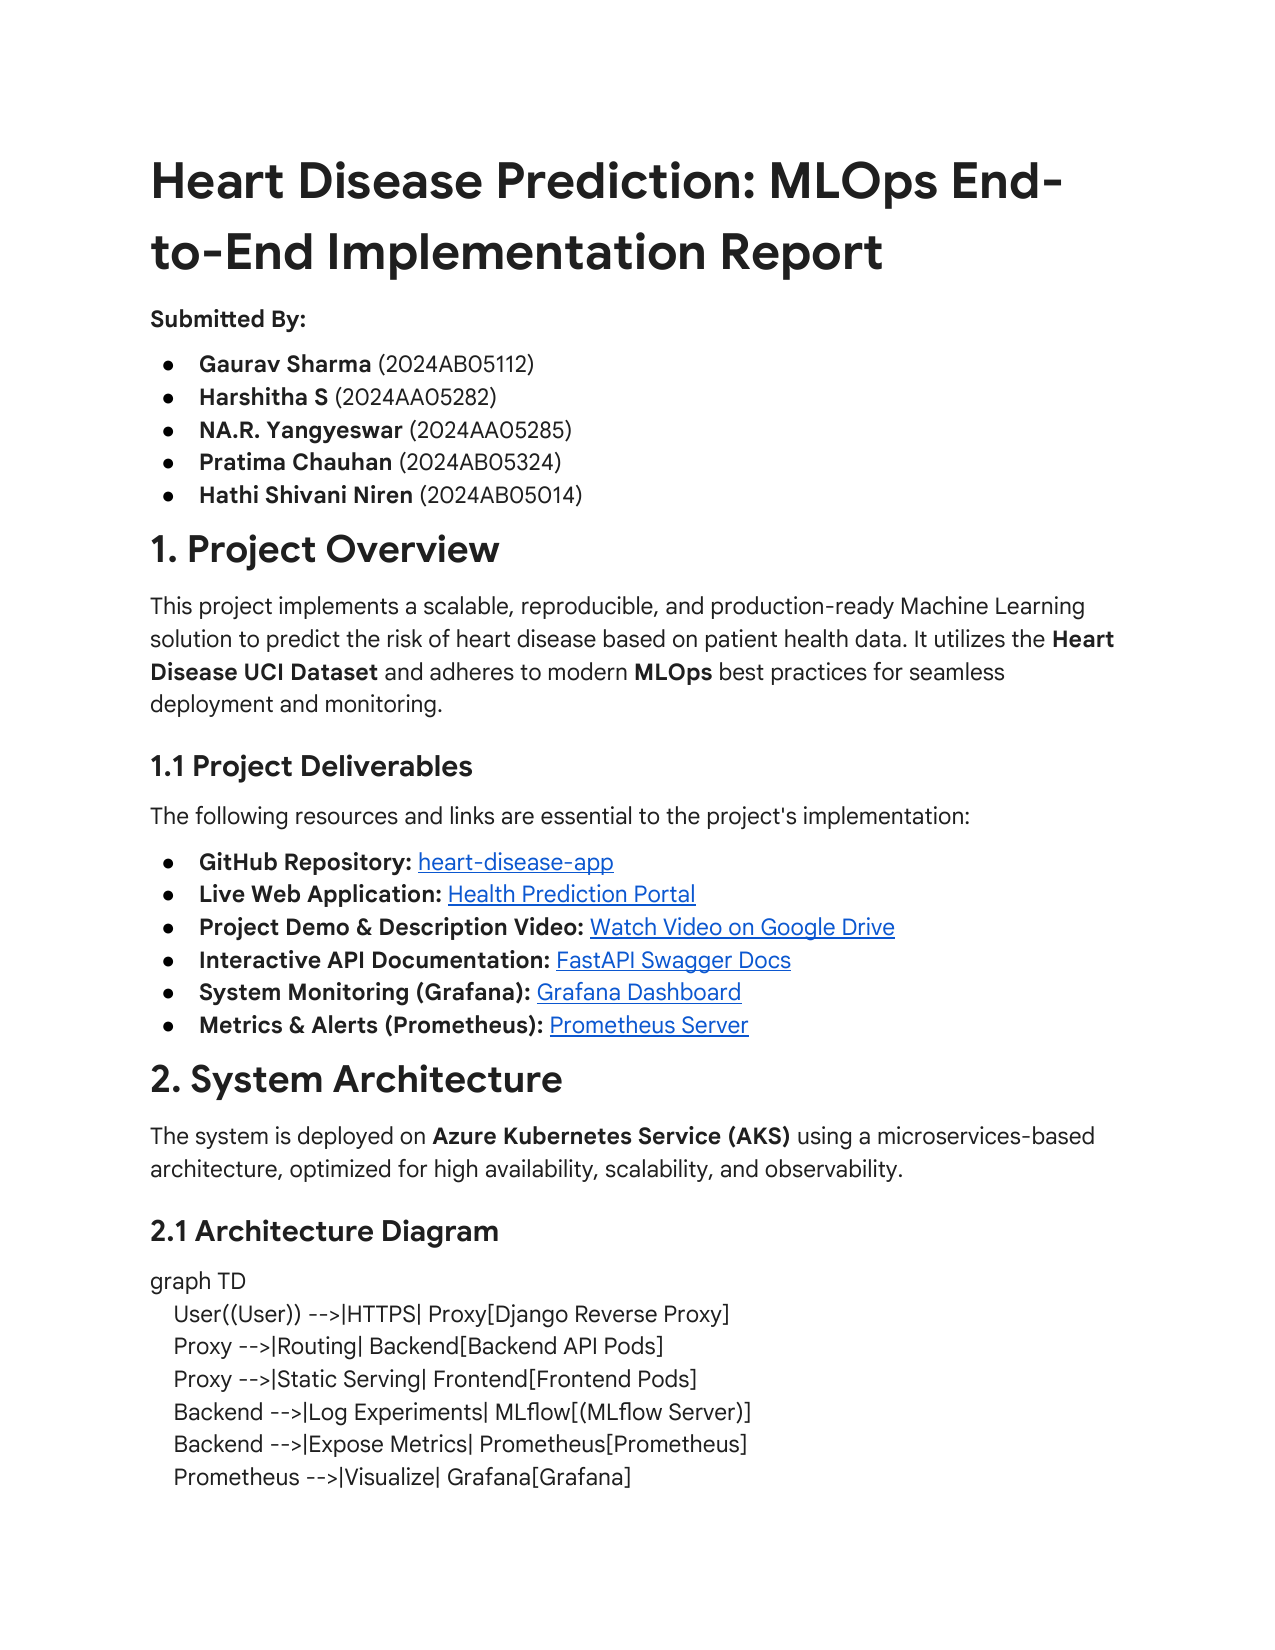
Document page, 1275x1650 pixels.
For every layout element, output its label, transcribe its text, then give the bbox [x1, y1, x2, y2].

subtitle 2. System Architecture [150, 1056, 1125, 1103]
list GitHub Repository: heart-disease-app [161, 848, 1125, 876]
list Project Demo & Description Video: Watch Video on Google Drive [161, 913, 1125, 942]
subtitle Heart Disease Prediction: MLOps End-to-End Implementation Report [150, 150, 1125, 284]
text This project implements a scalable, reproducible, and production-ready Machine Learning solution to predict the risk of heart disease based on patient health data. It utilizes the Heart Disease UCI Dataset and adheres to modern MLOps best practices for seamless deployment and monitoring. [150, 592, 1125, 719]
list System Monitoring (Grafana): Grafana Dashboard [161, 978, 1125, 1007]
text Submitted By: [150, 305, 1125, 334]
list Metrics & Alerts (Prometheus): Prometheus Server [161, 1011, 1125, 1040]
subtitle 1.1 Project Deliverables [150, 748, 1125, 785]
list Interactive API Documentation: FastAPI Swagger Docs [161, 946, 1125, 974]
list Hathi Shivani Niren (2024AB05014) [161, 481, 1125, 510]
list Pratima Chauhan (2024AB05324) [161, 448, 1125, 477]
list NA.R. Yangyeswar (2024AA05285) [161, 416, 1125, 444]
list Harshitha S (2024AA05282) [161, 383, 1125, 412]
text The following resources and links are essential to the project's implementation: [150, 802, 1125, 831]
subtitle 2.1 Architecture Diagram [150, 1213, 1125, 1249]
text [150, 1267, 1125, 1492]
list Live Web Application: Health Prediction Portal [161, 880, 1125, 909]
subtitle 1. Project Overview [150, 526, 1125, 573]
text The system is deployed on Azure Kubernetes Service (AKS) using a microservices-based architecture, optimized for high availability, scalability, and observability. [150, 1122, 1125, 1184]
list Gaurav Sharma (2024AB05112) [161, 350, 1125, 379]
